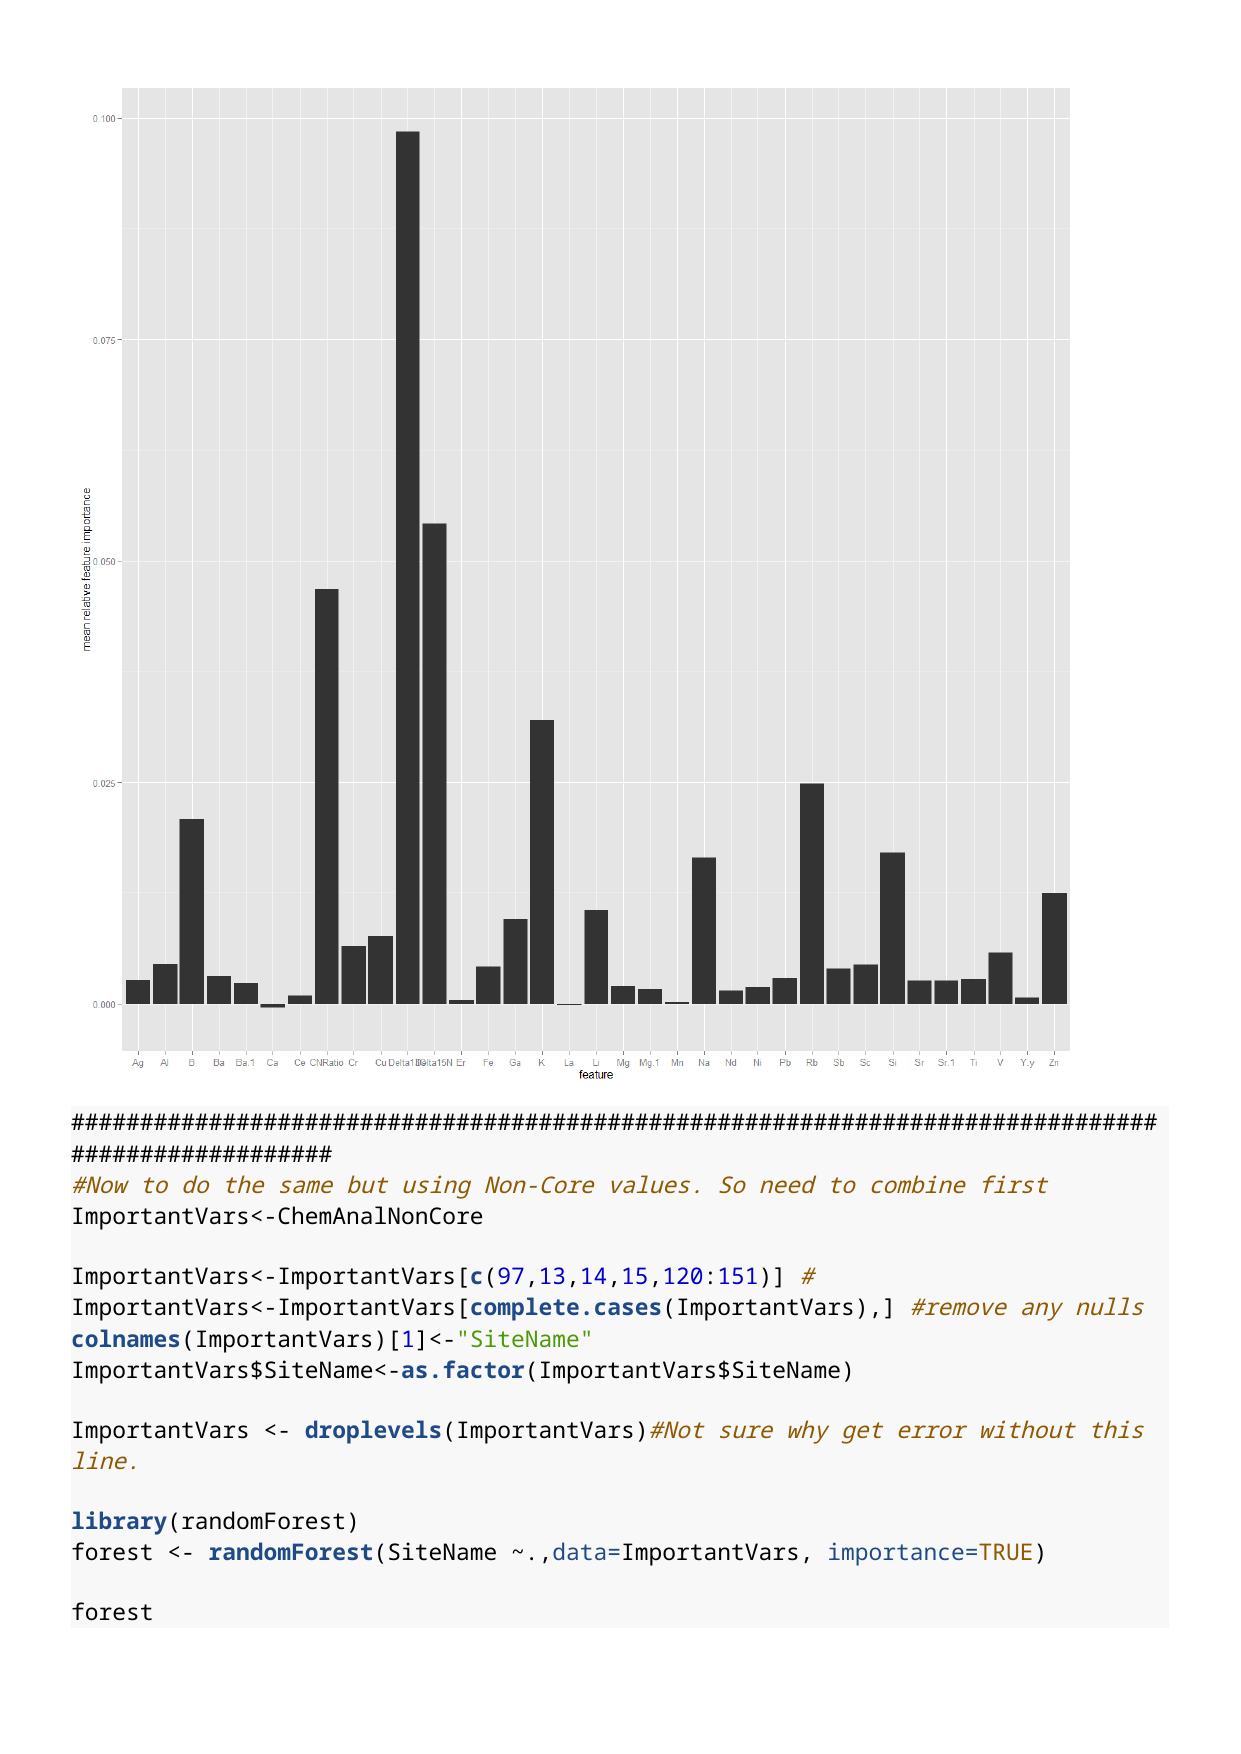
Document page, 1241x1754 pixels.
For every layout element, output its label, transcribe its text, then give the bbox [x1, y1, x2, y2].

picture [70, 75, 1084, 1088]
text ################################################################################################## #Now to do the same but using Non-Core values. So need to combine first ImportantVars<-ChemAnalNonCore ImportantVars<-ImportantVars[c(97,13,14,15,120:151)] # ImportantVars<-ImportantVars[complete.cases(ImportantVars),] #remove any nulls colnames(ImportantVars)[1]<-"SiteName" ImportantVars$SiteName<-as.factor(ImportantVars$SiteName) ImportantVars <- droplevels(ImportantVars)#Not sure why get error without this line. library(randomForest) forest <- randomForest(SiteName ~.,data=ImportantVars, importance=TRUE) forest [71, 1106, 1169, 1628]
